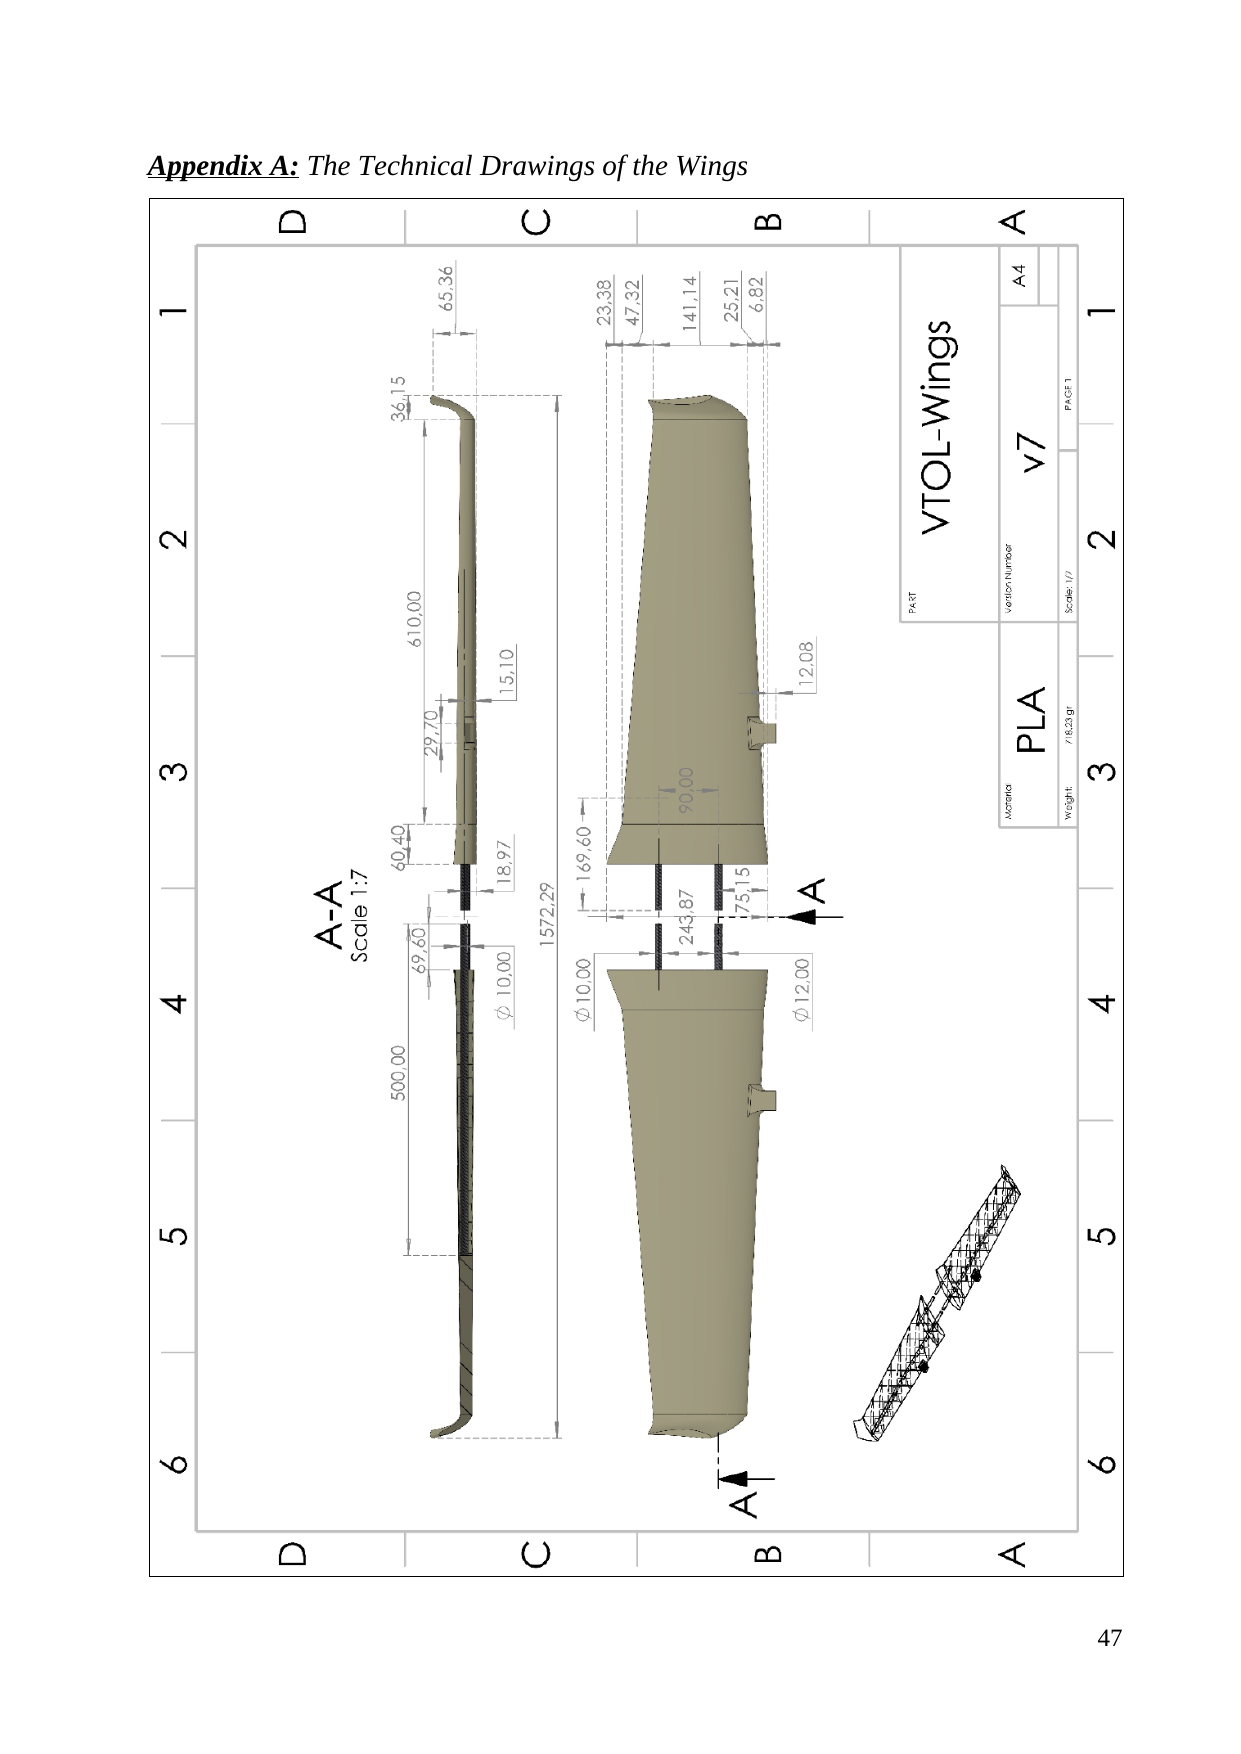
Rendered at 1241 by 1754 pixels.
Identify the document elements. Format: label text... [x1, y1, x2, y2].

picture [151, 200, 1123, 1576]
text Appendix A: The Technical Drawings of the Wings [148, 148, 1122, 181]
